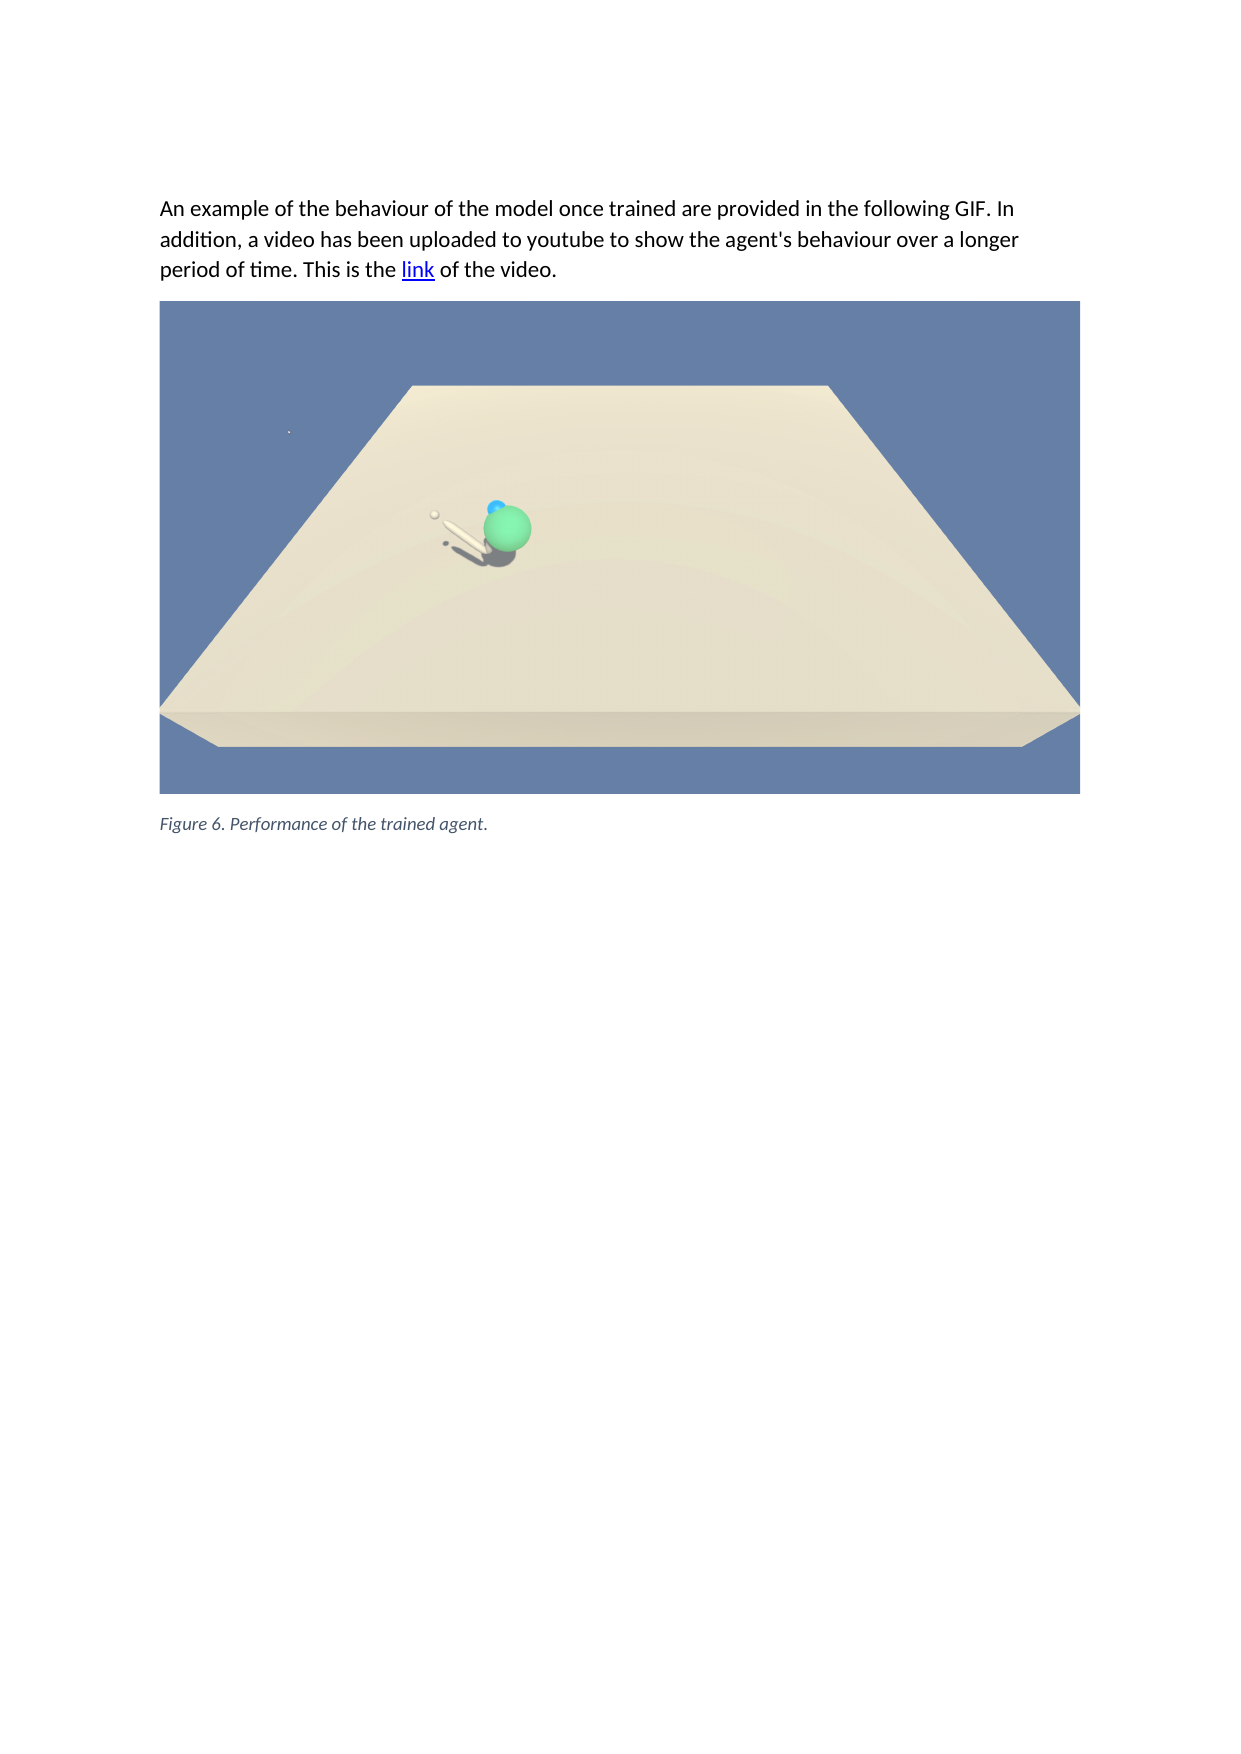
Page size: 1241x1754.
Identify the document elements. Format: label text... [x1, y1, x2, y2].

picture [159, 301, 1081, 794]
text An example of the behaviour of the model once trained are provided in the following GIF. In addition, a video has been uploaded to youtube to show the agent's behaviour over a longer period of time. This is the link of the video. [159, 194, 1081, 283]
